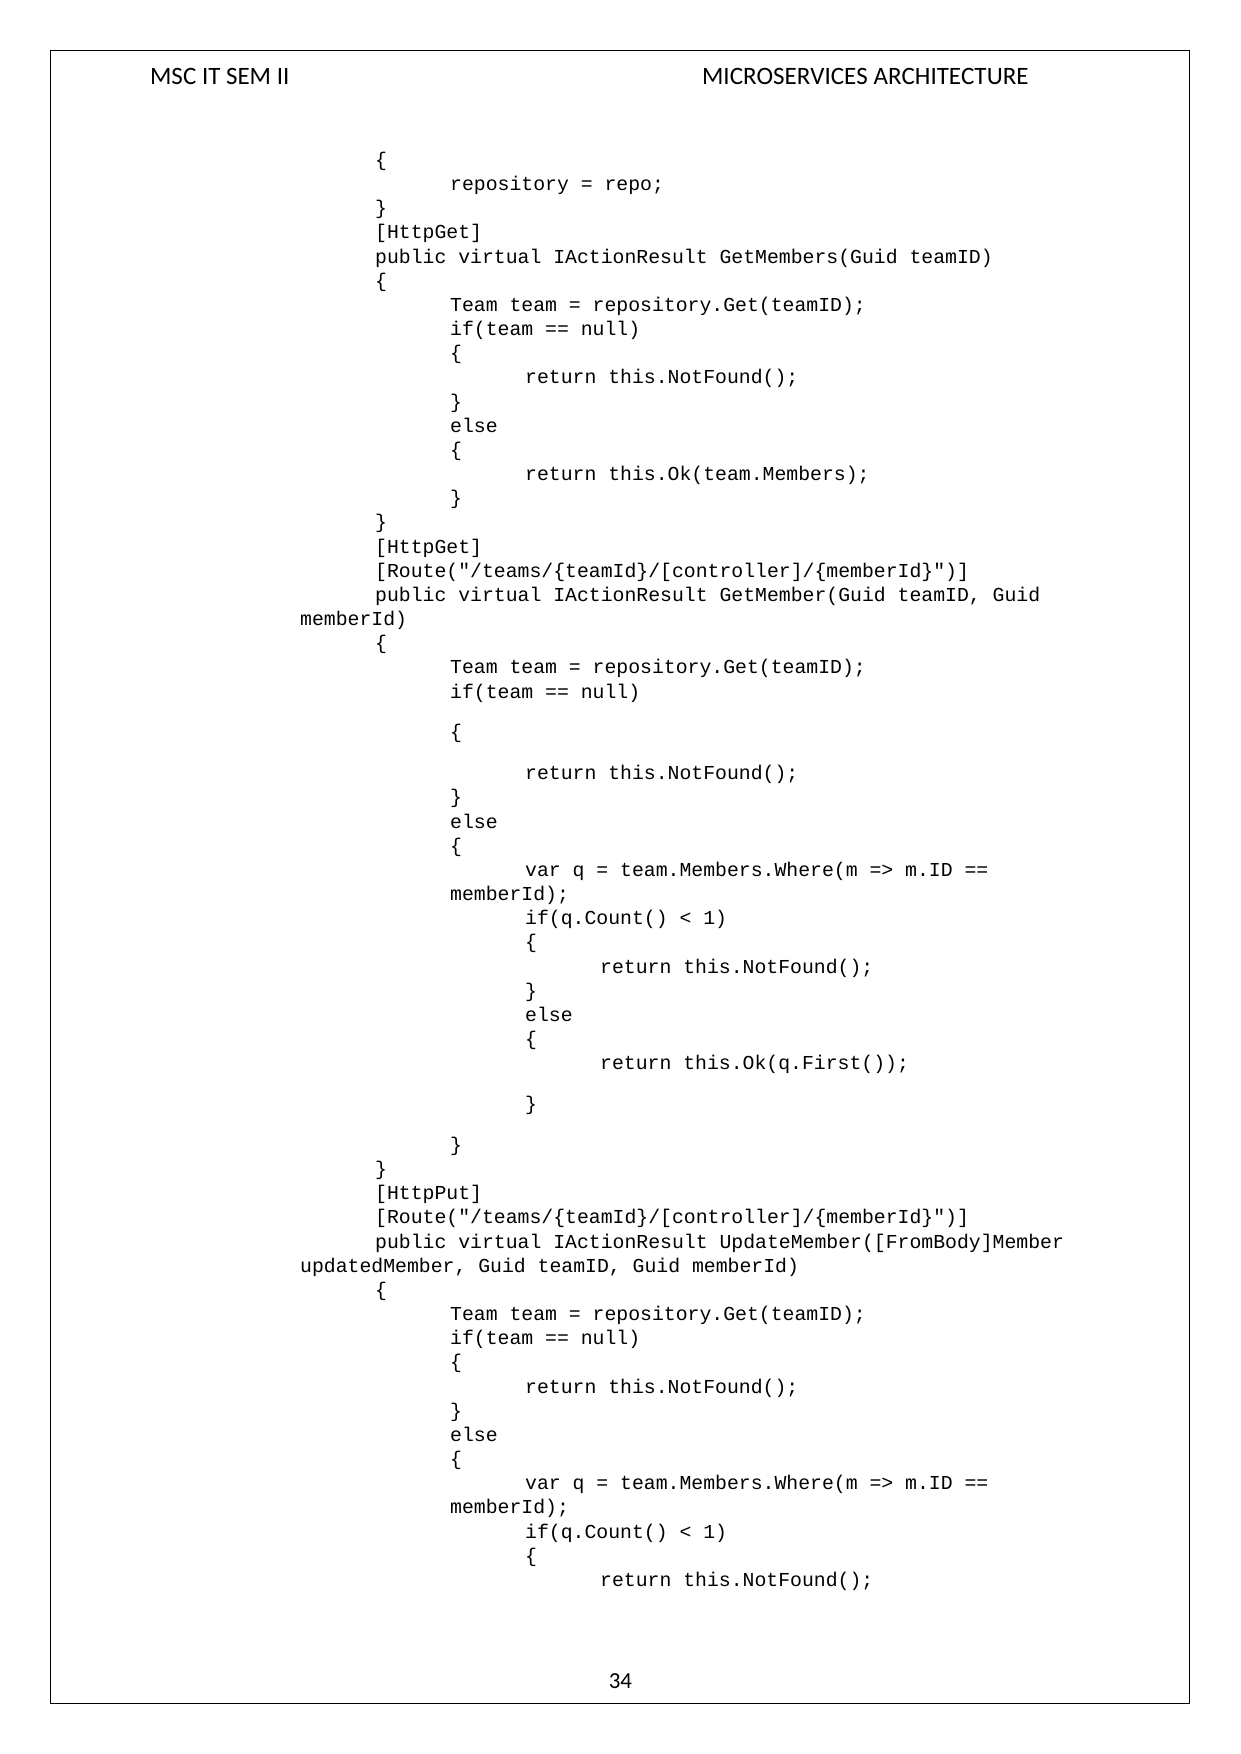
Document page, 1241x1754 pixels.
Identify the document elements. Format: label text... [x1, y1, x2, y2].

text { [375, 722, 1090, 745]
list } [375, 488, 1090, 511]
list { [375, 1449, 1090, 1472]
list } [450, 981, 1090, 1003]
list else [375, 416, 1090, 438]
list } [300, 198, 1090, 221]
list [HttpGet] [300, 222, 1090, 245]
list [Route("/teams/{teamId}/[controller]/{memberId}")] [300, 1207, 1090, 1230]
list [HttpGet] [300, 537, 1090, 559]
list else [375, 812, 1090, 834]
list { [375, 836, 1090, 858]
list return this.NotFound(); [525, 957, 1090, 979]
list } [375, 1135, 1090, 1157]
list [HttpPut] [300, 1183, 1090, 1206]
list else [375, 1425, 1090, 1447]
list public virtual IActionResult GetMembers(Guid teamID) [300, 247, 1090, 269]
list if(team == null) [375, 1328, 1090, 1351]
list return this.NotFound(); [525, 1570, 1090, 1592]
list var q = team.Members.Where(m => m.ID == memberId); [450, 860, 1090, 907]
list public virtual IActionResult UpdateMember([FromBody]Member updatedMember, Guid teamID, Guid memberId) [300, 1232, 1090, 1278]
list if(team == null) [375, 682, 1090, 704]
list { [300, 1280, 1090, 1302]
list Team team = repository.Get(teamID); [375, 1304, 1090, 1327]
list return this.Ok(team.Members); [450, 464, 1090, 487]
list if(q.Count() < 1) [450, 1522, 1090, 1544]
list { [375, 343, 1090, 366]
list else [450, 1005, 1090, 1027]
list } [375, 1401, 1090, 1423]
list return this.Ok(q.First()); [525, 1053, 1090, 1076]
list if(team == null) [375, 319, 1090, 342]
list [Route("/teams/{teamId}/[controller]/{memberId}")] [300, 561, 1090, 583]
list var q = team.Members.Where(m => m.ID == memberId); [450, 1473, 1090, 1520]
text } [450, 1094, 1090, 1117]
list } [300, 1159, 1090, 1182]
list { [450, 1029, 1090, 1052]
list return this.NotFound(); [450, 1377, 1090, 1399]
list Team team = repository.Get(teamID); [375, 657, 1090, 680]
list { [300, 271, 1090, 293]
list Team team = repository.Get(teamID); [375, 295, 1090, 317]
list return this.NotFound(); [450, 763, 1090, 786]
list { [300, 150, 1090, 172]
list } [375, 787, 1090, 810]
list } [375, 392, 1090, 414]
list return this.NotFound(); [450, 367, 1090, 390]
list { [450, 1546, 1090, 1568]
list repository = repo; [375, 174, 1090, 197]
list { [450, 932, 1090, 955]
list } [300, 512, 1090, 535]
list { [375, 1352, 1090, 1375]
list { [375, 440, 1090, 462]
list { [300, 633, 1090, 656]
list if(q.Count() < 1) [450, 908, 1090, 931]
list public virtual IActionResult GetMember(Guid teamID, Guid memberId) [300, 585, 1090, 632]
